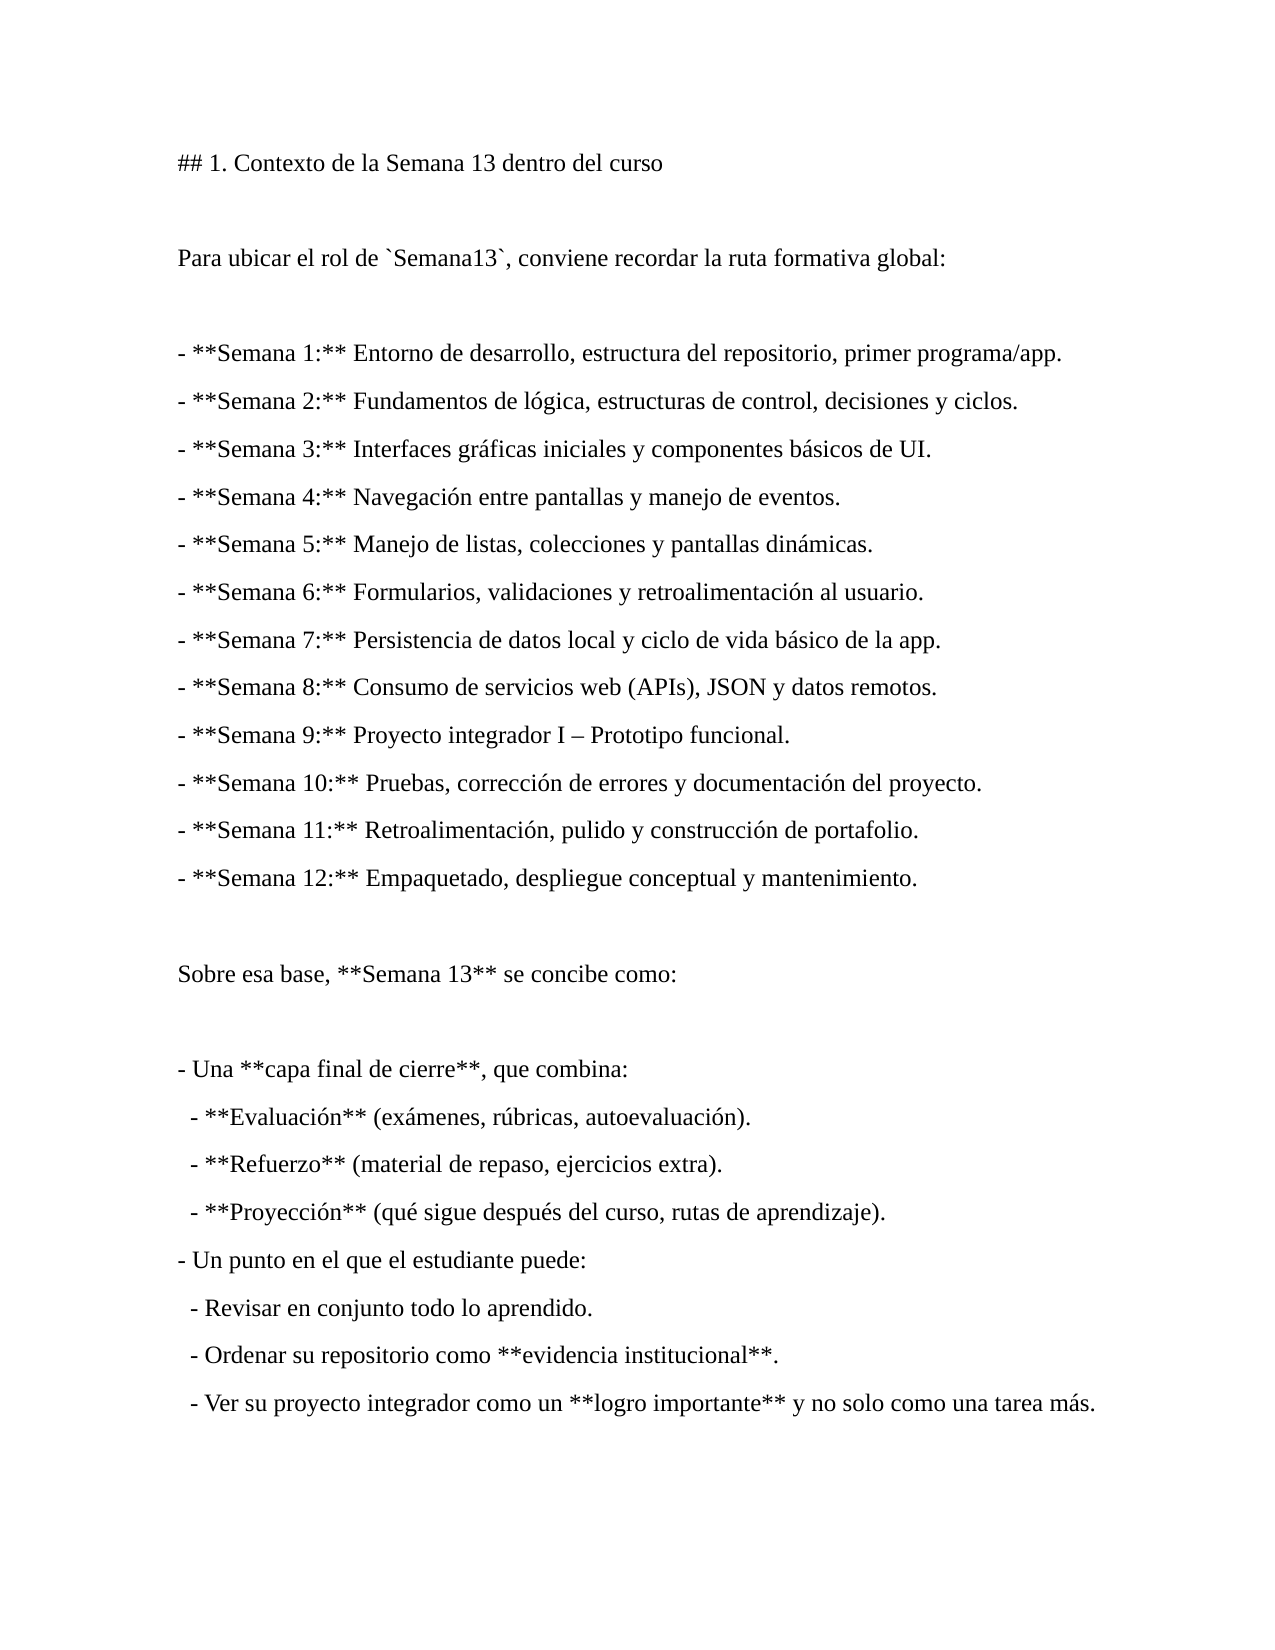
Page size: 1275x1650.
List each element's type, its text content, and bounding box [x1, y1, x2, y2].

text Sobre esa base, **Semana 13** se concibe como: [177, 959, 1098, 987]
text ## 1. Contexto de la Semana 13 dentro del curso [177, 148, 1098, 176]
text - **Semana 5:** Manejo de listas, colecciones y pantallas dinámicas. [177, 529, 1098, 558]
text - **Semana 2:** Fundamentos de lógica, estructuras de control, decisiones y ciclos. [177, 386, 1098, 415]
text - **Proyección** (qué sigue después del curso, rutas de aprendizaje). [177, 1197, 1098, 1226]
text - **Refuerzo** (material de repaso, ejercicios extra). [177, 1149, 1098, 1178]
text - **Semana 12:** Empaquetado, despliegue conceptual y mantenimiento. [177, 863, 1098, 892]
text - **Semana 7:** Persistencia de datos local y ciclo de vida básico de la app. [177, 625, 1098, 653]
text - Una **capa final de cierre**, que combina: [177, 1054, 1098, 1083]
text - Revisar en conjunto todo lo aprendido. [177, 1293, 1098, 1321]
text - **Semana 10:** Pruebas, corrección de errores y documentación del proyecto. [177, 768, 1098, 797]
text - **Evaluación** (exámenes, rúbricas, autoevaluación). [177, 1102, 1098, 1131]
text - **Semana 6:** Formularios, validaciones y retroalimentación al usuario. [177, 577, 1098, 606]
text - Un punto en el que el estudiante puede: [177, 1245, 1098, 1274]
text - **Semana 11:** Retroalimentación, pulido y construcción de portafolio. [177, 816, 1098, 844]
text - **Semana 4:** Navegación entre pantallas y manejo de eventos. [177, 482, 1098, 510]
text - Ver su proyecto integrador como un **logro importante** y no solo como una tarea más. [177, 1388, 1098, 1417]
text - **Semana 3:** Interfaces gráficas iniciales y componentes básicos de UI. [177, 434, 1098, 463]
text - **Semana 8:** Consumo de servicios web (APIs), JSON y datos remotos. [177, 672, 1098, 701]
text - Ordenar su repositorio como **evidencia institucional**. [177, 1340, 1098, 1369]
text Para ubicar el rol de `Semana13`, conviene recordar la ruta formativa global: [177, 243, 1098, 272]
text - **Semana 9:** Proyecto integrador I – Prototipo funcional. [177, 720, 1098, 749]
text - **Semana 1:** Entorno de desarrollo, estructura del repositorio, primer programa/app. [177, 338, 1098, 367]
